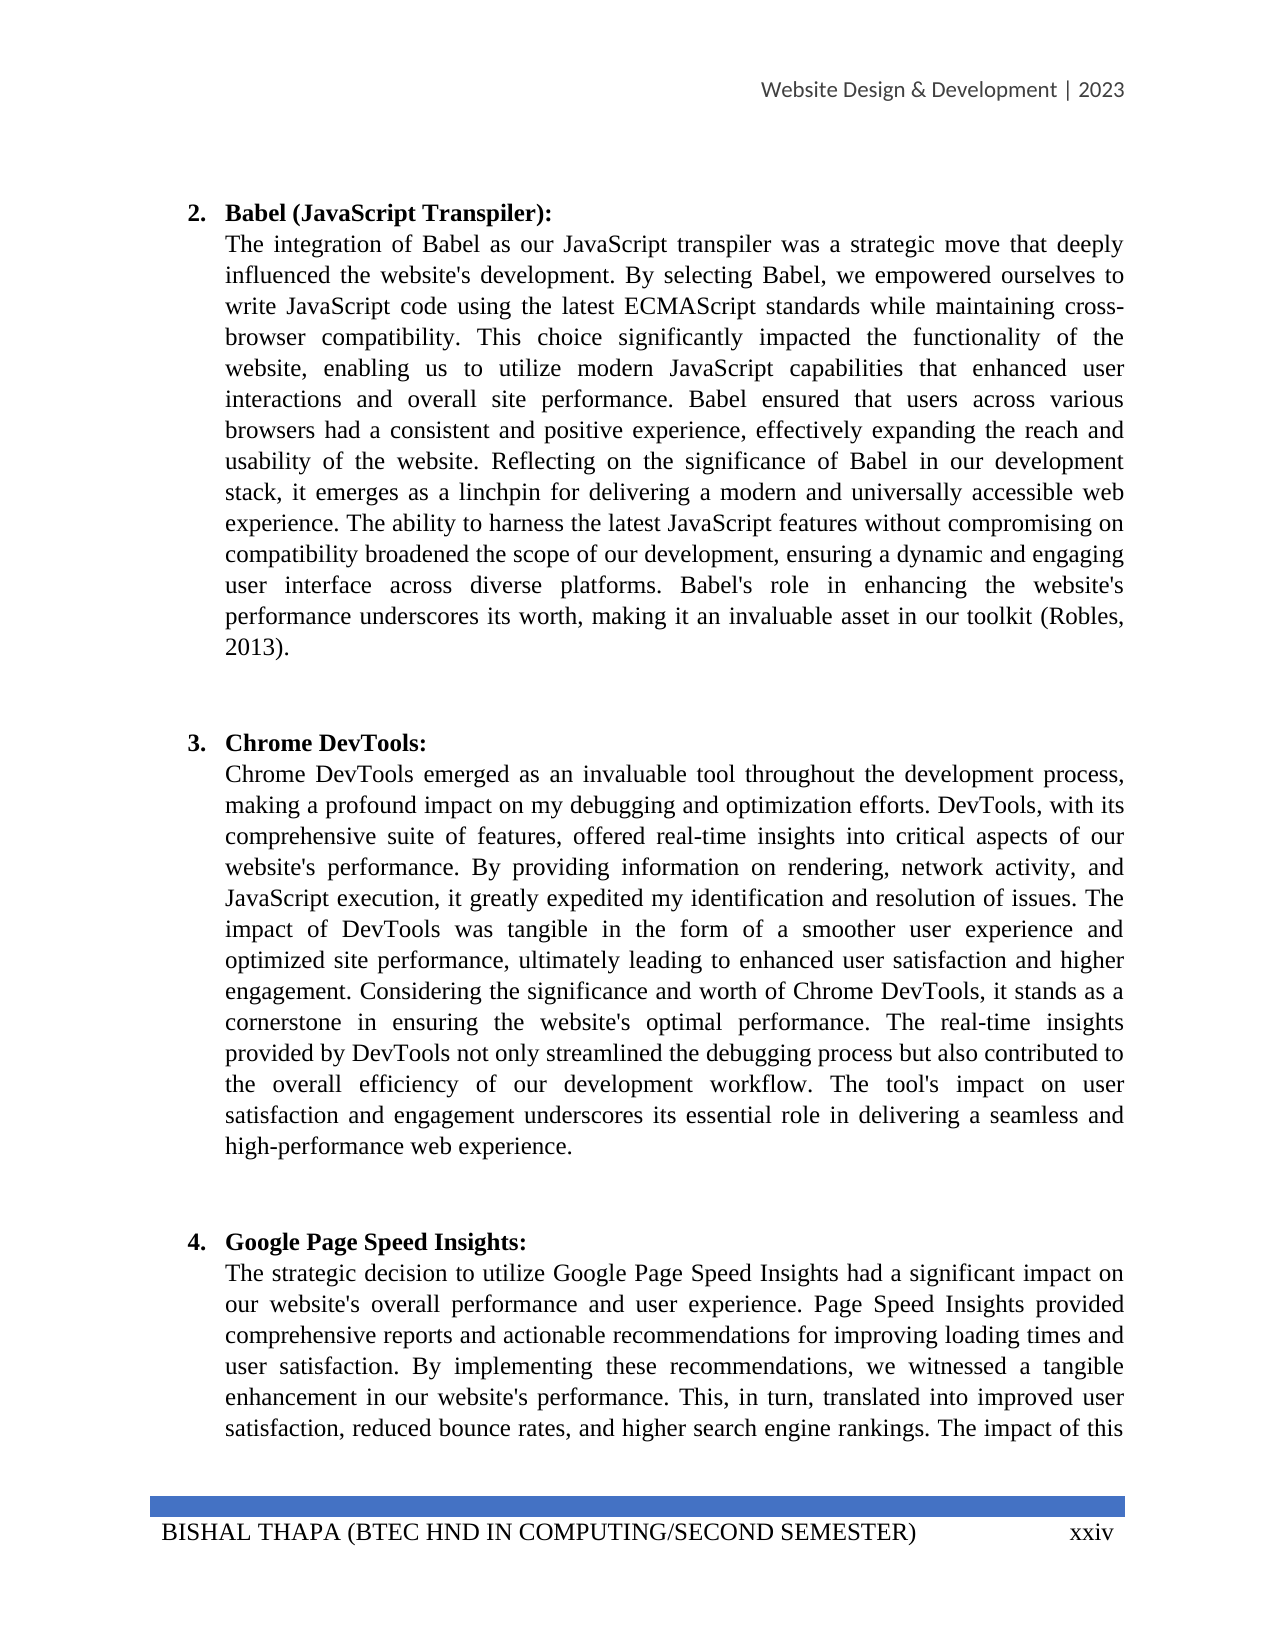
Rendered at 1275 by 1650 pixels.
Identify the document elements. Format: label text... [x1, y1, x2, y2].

subtitle Chrome DevTools: [187, 728, 1125, 756]
text The integration of Babel as our JavaScript transpiler was a strategic move that deeply influenced the website's development. By selecting Babel, we empowered ourselves to write JavaScript code using the latest ECMAScript standards while maintaining cross-browser compatibility. This choice significantly impacted the functionality of the website, enabling us to utilize modern JavaScript capabilities that enhanced user interactions and overall site performance. Babel ensured that users across various browsers had a consistent and positive experience, effectively expanding the reach and usability of the website. Reflecting on the significance of Babel in our development stack, it emerges as a linchpin for delivering a modern and universally accessible web experience. The ability to harness the latest JavaScript features without compromising on compatibility broadened the scope of our development, ensuring a dynamic and engaging user interface across diverse platforms. Babel's role in enhancing the website's performance underscores its worth, making it an invaluable asset in our toolkit (Robles, 2013). [225, 229, 1125, 661]
subtitle Babel (JavaScript Transpiler): [187, 198, 1125, 226]
text Chrome DevTools emerged as an invaluable tool throughout the development process, making a profound impact on my debugging and optimization efforts. DevTools, with its comprehensive suite of features, offered real-time insights into critical aspects of our website's performance. By providing information on rendering, network activity, and JavaScript execution, it greatly expedited my identification and resolution of issues. The impact of DevTools was tangible in the form of a smoother user experience and optimized site performance, ultimately leading to enhanced user satisfaction and higher engagement. Considering the significance and worth of Chrome DevTools, it stands as a cornerstone in ensuring the website's optimal performance. The real-time insights provided by DevTools not only streamlined the debugging process but also contributed to the overall efficiency of our development workflow. The tool's impact on user satisfaction and engagement underscores its essential role in delivering a seamless and high-performance web experience. [225, 759, 1125, 1160]
subtitle Google Page Speed Insights: [187, 1227, 1125, 1255]
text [225, 1258, 1125, 1442]
